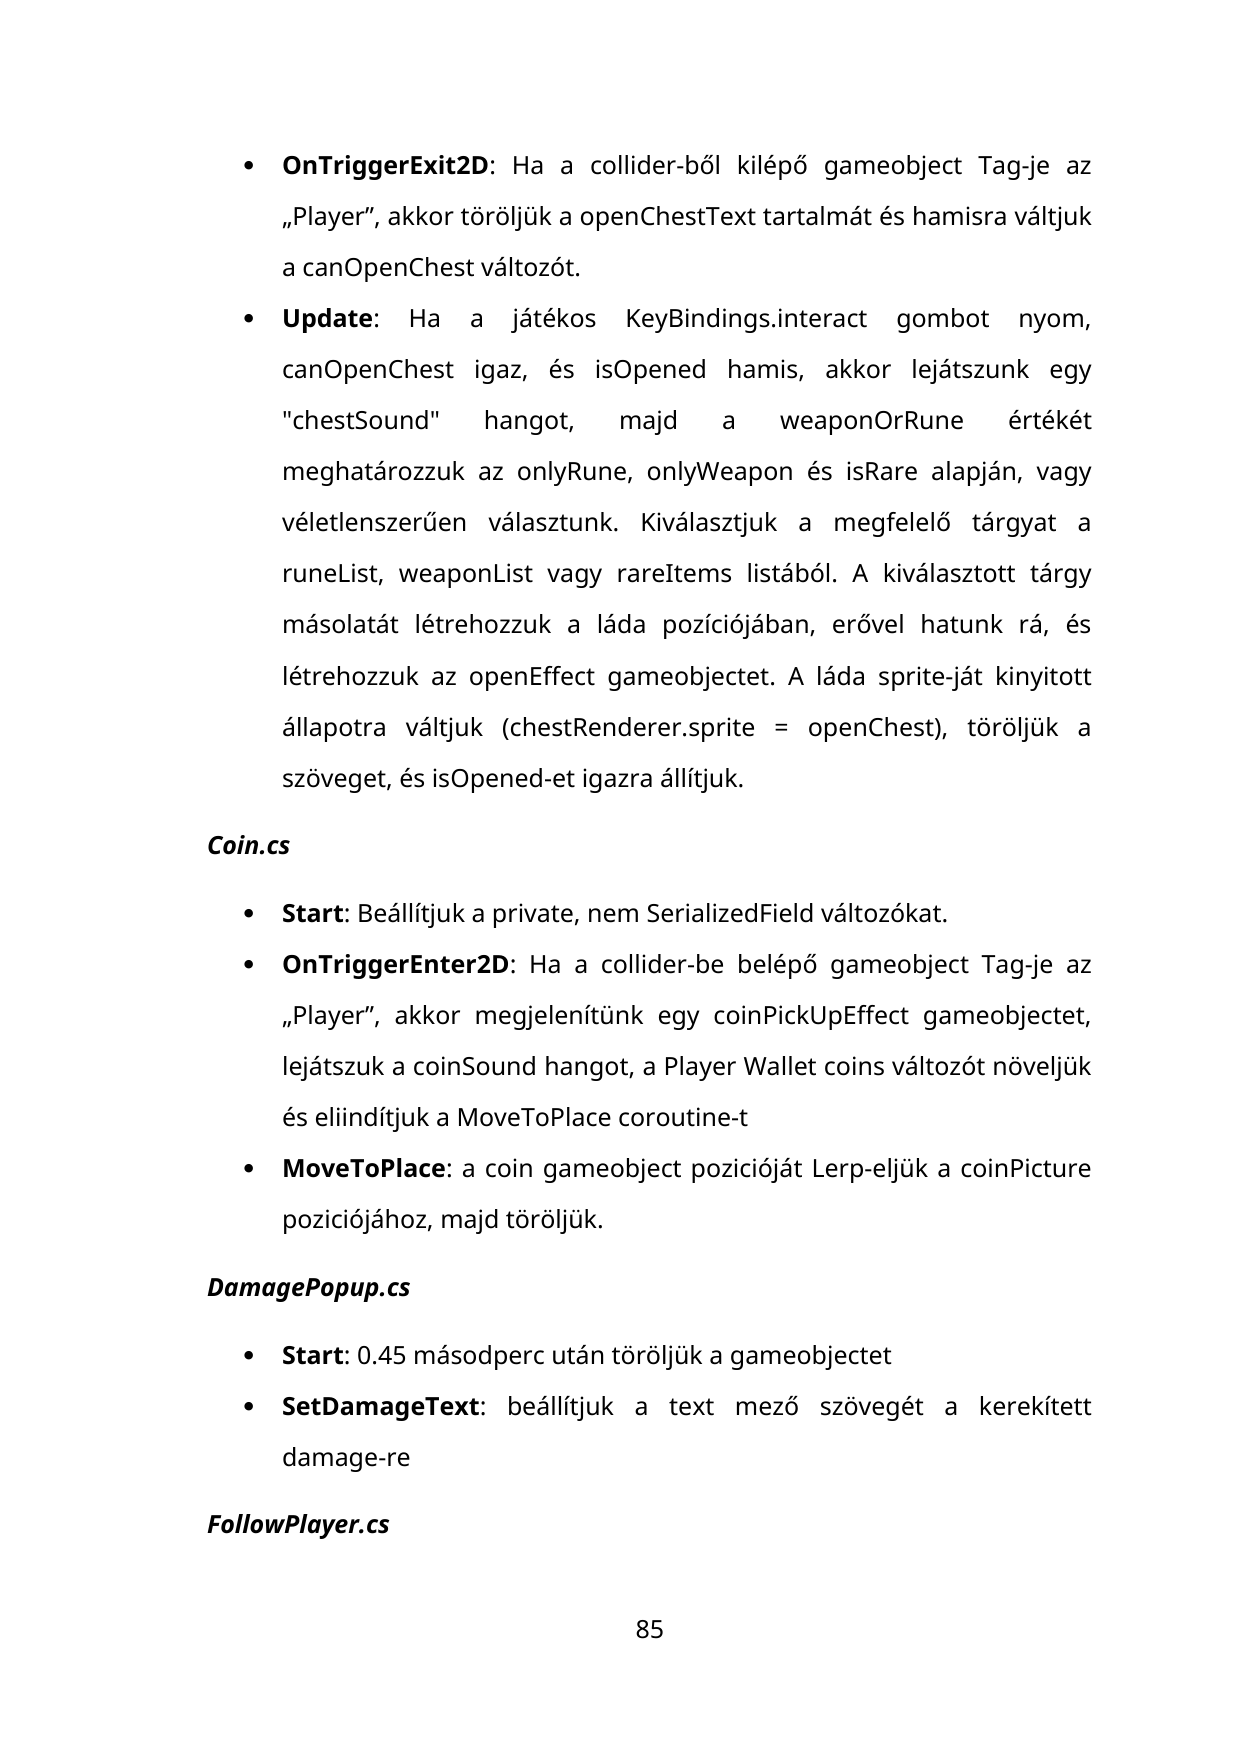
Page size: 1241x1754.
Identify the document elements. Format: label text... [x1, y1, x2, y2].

list Start: 0.45 másodperc után töröljük a gameobjectet [244, 1337, 1092, 1371]
text DamagePopup.cs [207, 1269, 1092, 1304]
list Start: Beállítjuk a private, nem SerializedField változókat. [244, 896, 1092, 930]
list OnTriggerExit2D: Ha a collider-ből kilépő gameobject Tag-je az „Player”, akkor töröljük a openChestText tartalmát és hamisra váltjuk a canOpenChest változót. [244, 148, 1092, 284]
list OnTriggerEnter2D: Ha a collider-be belépő gameobject Tag-je az „Player”, akkor megjelenítünk egy coinPickUpEffect gameobjectet, lejátszuk a coinSound hangot, a Player Wallet coins változót növeljük és eliindítjuk a MoveToPlace coroutine-t [244, 947, 1092, 1134]
list SetDamageText: beállítjuk a text mező szövegét a kerekített damage-re [244, 1388, 1092, 1473]
text Coin.cs [207, 828, 1092, 862]
list Update: Ha a játékos KeyBindings.interact gombot nyom, canOpenChest igaz, és isOpened hamis, akkor lejátszunk egy "chestSound" hangot, majd a weaponOrRune értékét meghatározzuk az onlyRune, onlyWeapon és isRare alapján, vagy véletlenszerűen választunk. Kiválasztjuk a megfelelő tárgyat a runeList, weaponList vagy rareItems listából. A kiválasztott tárgy másolatát létrehozzuk a láda pozíciójában, erővel hatunk rá, és létrehozzuk az openEffect gameobjectet. A láda sprite-ját kinyitott állapotra váltjuk (chestRenderer.sprite = openChest), töröljük a szöveget, és isOpened-et igazra állítjuk. [244, 301, 1092, 794]
text FollowPlayer.cs [207, 1507, 1092, 1541]
list MoveToPlace: a coin gameobject pozicióját Lerp-eljük a coinPicture poziciójához, majd töröljük. [244, 1151, 1092, 1236]
